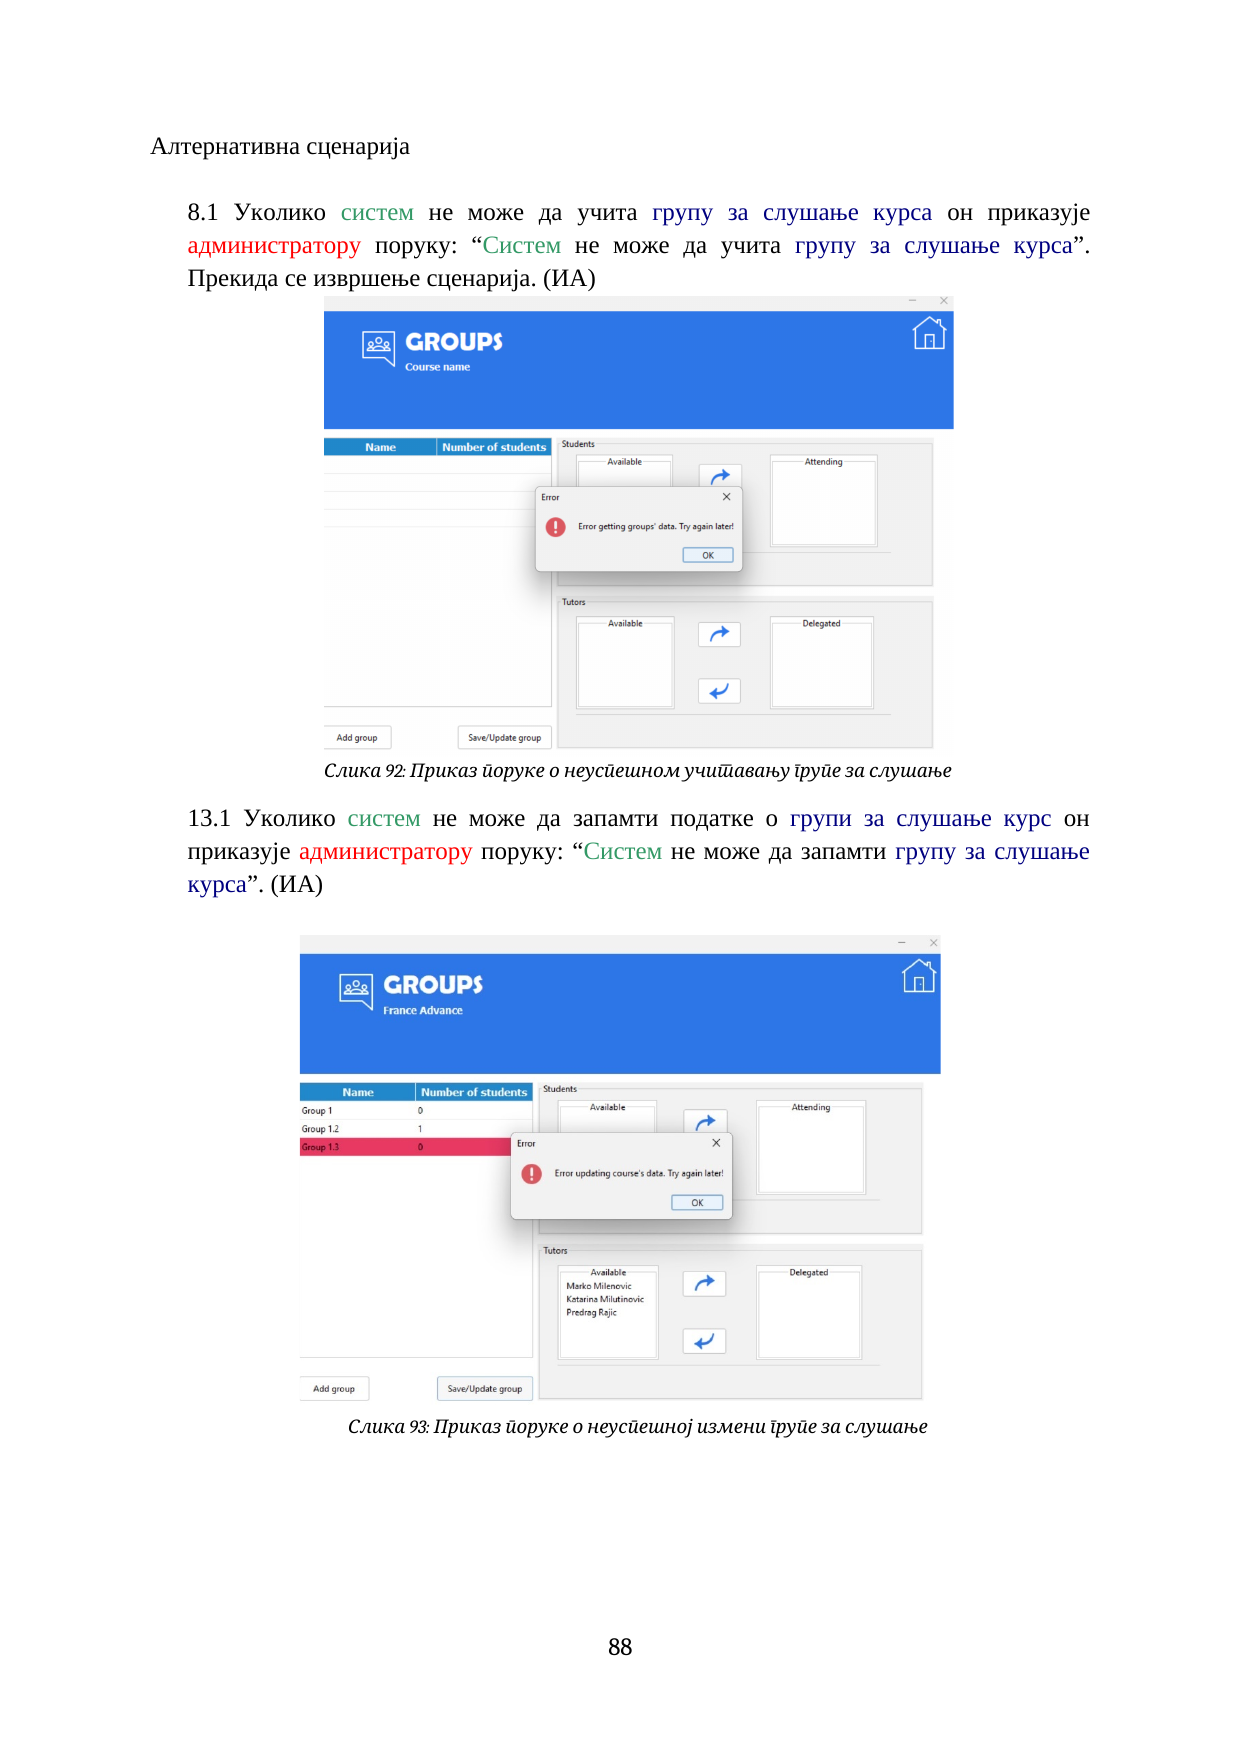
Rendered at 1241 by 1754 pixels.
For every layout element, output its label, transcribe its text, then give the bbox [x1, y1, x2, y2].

text 13.1 Уколико систем не може да запамти податке о групи за слушање курс он приказује администратору поруку: “Систем не може да запамти групу за слушање курса”. (ИА) [187, 803, 1090, 898]
text 8.1 Уколико систем не може да учита групу за слушање курса он приказује администратору поруку: “Систем не може да учита групу за слушање курса”. Прекида се извршење сценарија. (ИА) [187, 197, 1090, 292]
picture [299, 935, 941, 1413]
text Слика 93: Приказ поруке о неуспешној измени групе за слушање [187, 1417, 1090, 1438]
text Алтернативна сценарија [150, 131, 1090, 160]
picture [324, 296, 954, 757]
text Слика 92: Приказ поруке о неуспешном учитавању групе за слушање [187, 761, 1090, 782]
